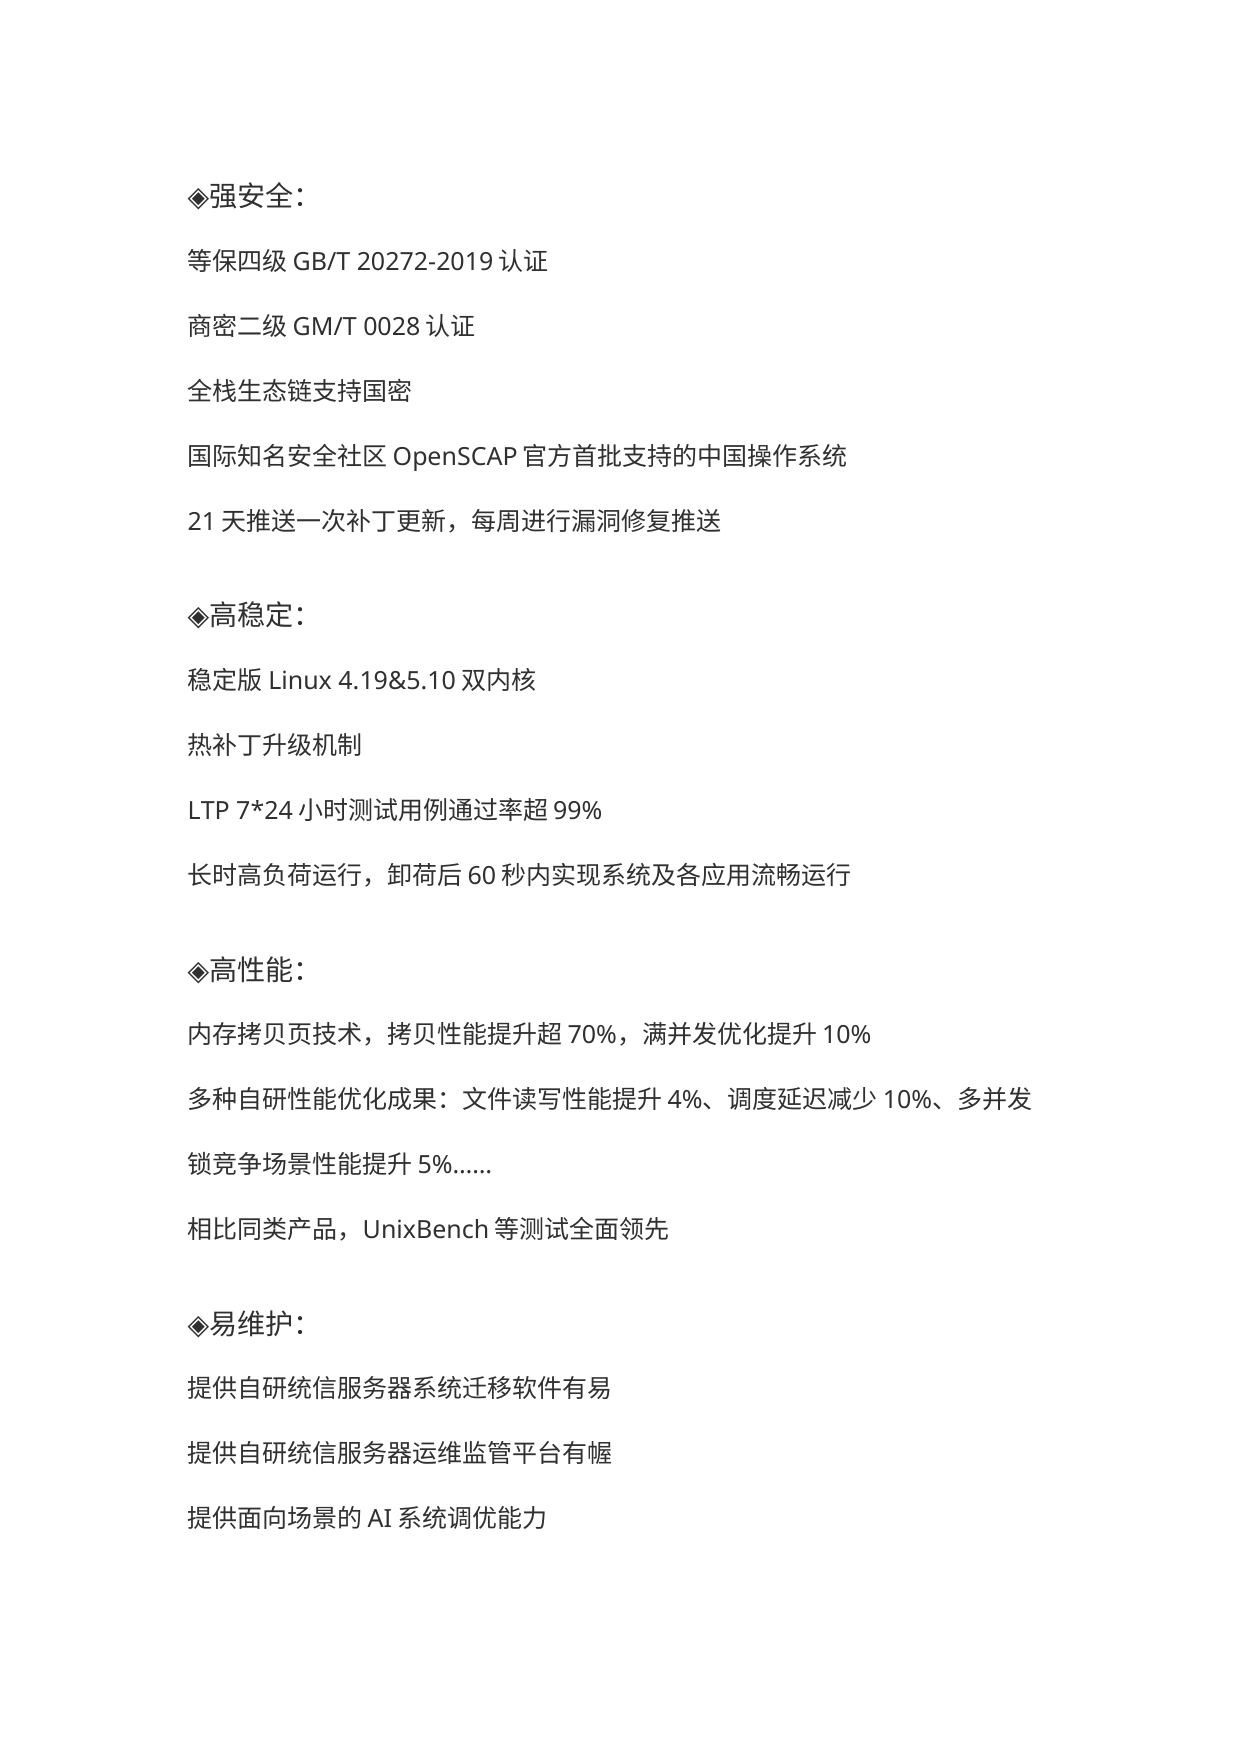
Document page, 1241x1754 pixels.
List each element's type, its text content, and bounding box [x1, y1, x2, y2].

text 提供自研统信服务器系统迁移软件有易 [187, 1354, 1053, 1419]
text 内存拷贝页技术，拷贝性能提升超70%，满并发优化提升10% [187, 1000, 1053, 1065]
text 长时高负荷运行，卸荷后60秒内实现系统及各应用流畅运行 [187, 841, 1053, 906]
text 提供面向场景的AI系统调优能力 [187, 1484, 1053, 1549]
text ◈高稳定： [187, 581, 1053, 646]
text 等保四级GB/T 20272-2019认证 [187, 227, 1053, 292]
text ◈易维护： [187, 1289, 1053, 1354]
text 稳定版 Linux 4.19&5.10双内核 [187, 646, 1053, 711]
text 提供自研统信服务器运维监管平台有幄 [187, 1419, 1053, 1484]
text 商密二级GM/T 0028认证 [187, 292, 1053, 357]
text 多种自研性能优化成果：文件读写性能提升4%、调度延迟减少10%、多并发锁竞争场景性能提升5%…… [187, 1065, 1053, 1195]
text 21天推送一次补丁更新，每周进行漏洞修复推送 [187, 487, 1053, 552]
text 国际知名安全社区OpenSCAP官方首批支持的中国操作系统 [187, 422, 1053, 487]
text ◈强安全： [187, 162, 1053, 227]
text 热补丁升级机制 [187, 711, 1053, 776]
text LTP 7*24小时测试用例通过率超99% [187, 776, 1053, 841]
text ◈高性能： [187, 935, 1053, 1000]
text 相比同类产品，UnixBench等测试全面领先 [187, 1195, 1053, 1260]
text 全栈生态链支持国密 [187, 357, 1053, 422]
